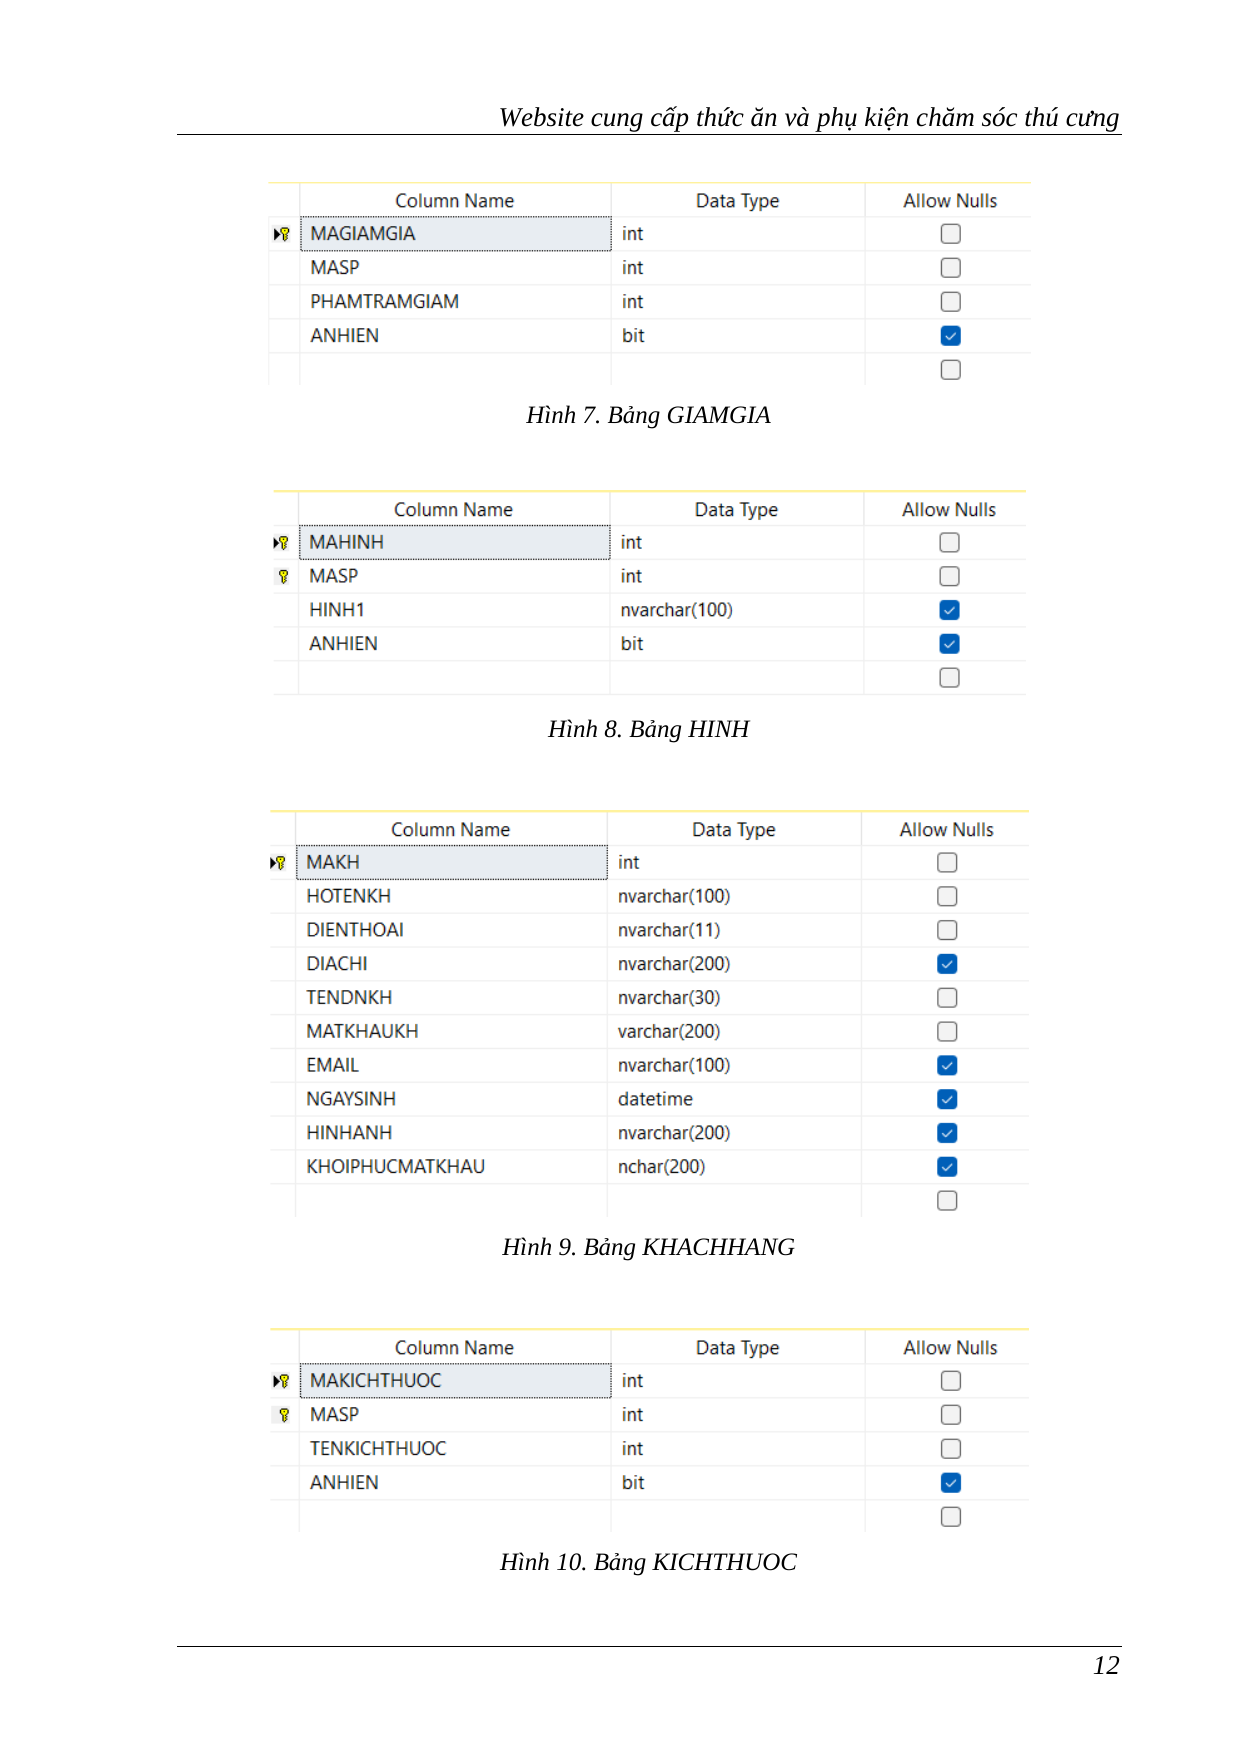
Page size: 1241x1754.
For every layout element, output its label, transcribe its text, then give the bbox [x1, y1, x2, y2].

picture [270, 1328, 1029, 1532]
picture [273, 490, 1026, 699]
picture [270, 810, 1029, 1217]
picture [268, 182, 1031, 385]
